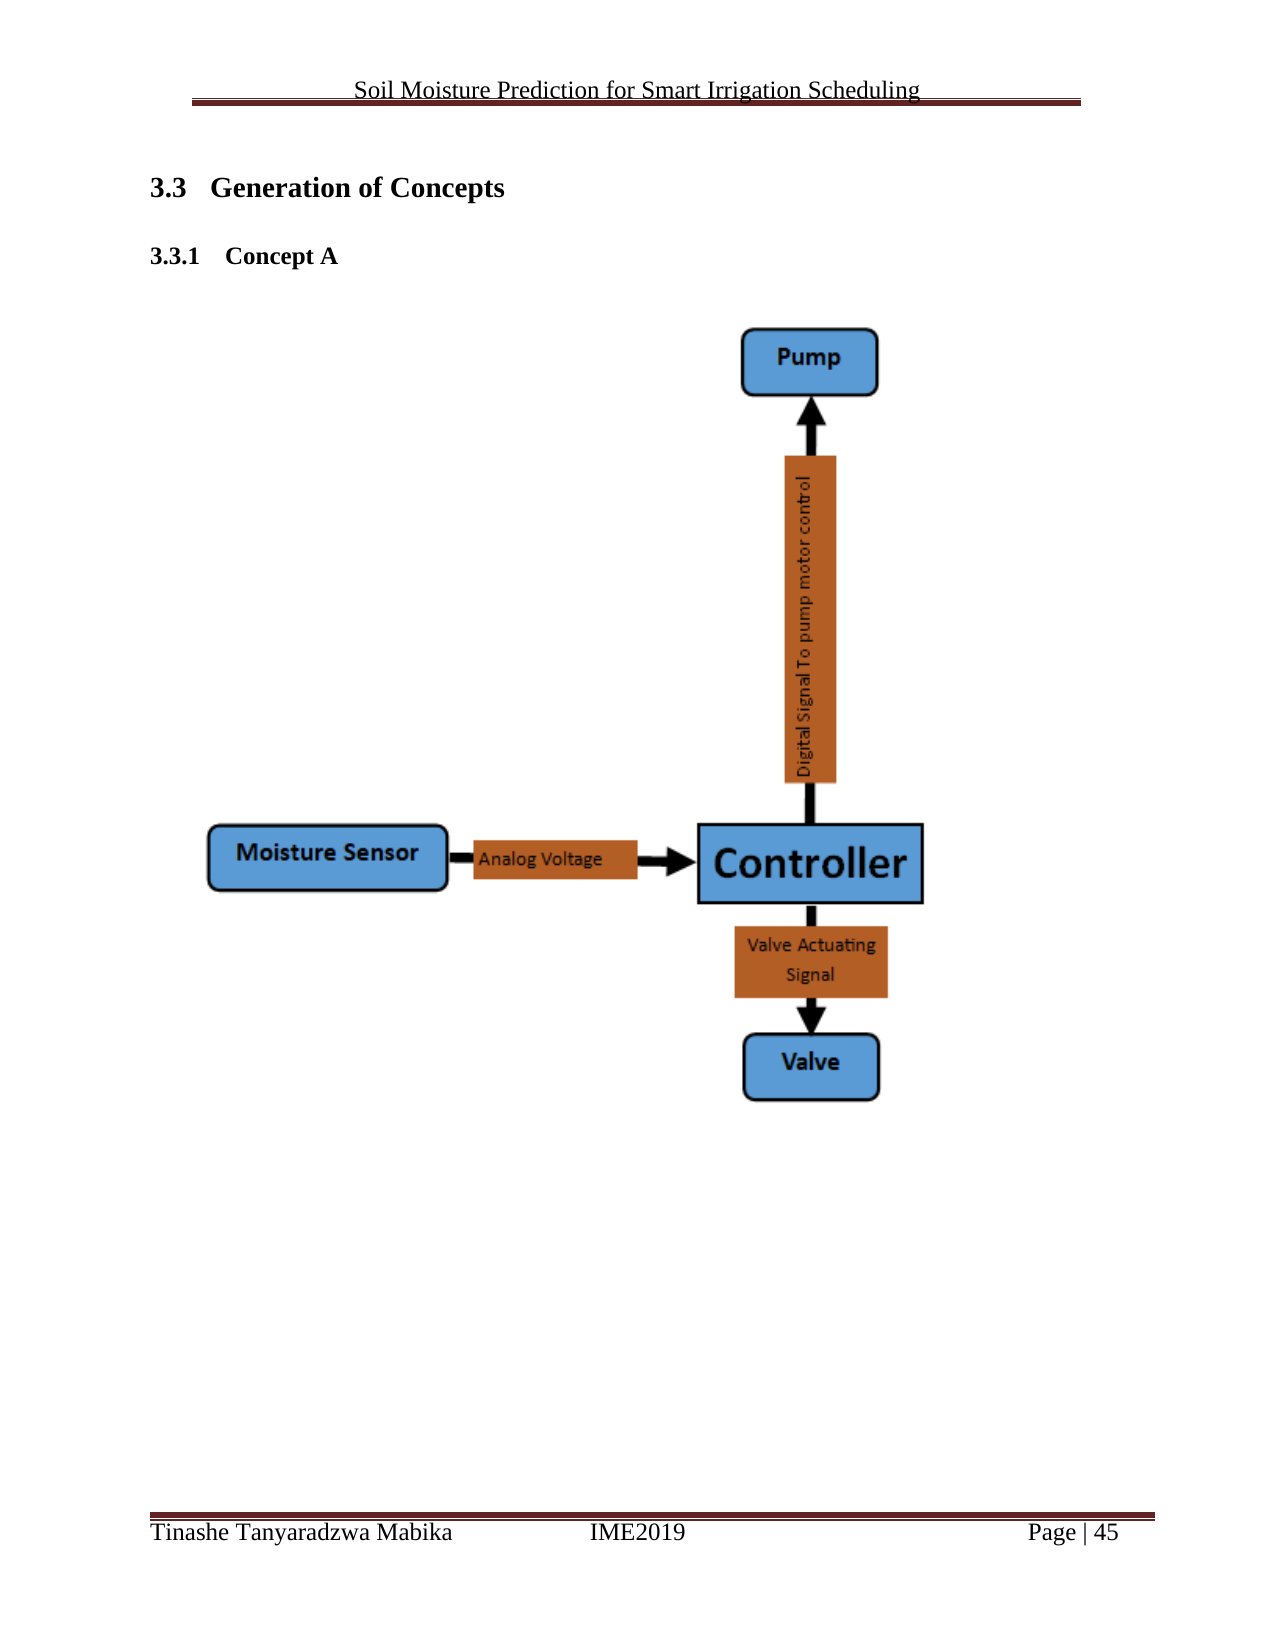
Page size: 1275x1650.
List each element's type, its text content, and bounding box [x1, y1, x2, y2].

subtitle Generation of Concepts [150, 170, 1125, 203]
picture [150, 309, 1018, 1114]
subtitle Concept A [150, 241, 1125, 270]
